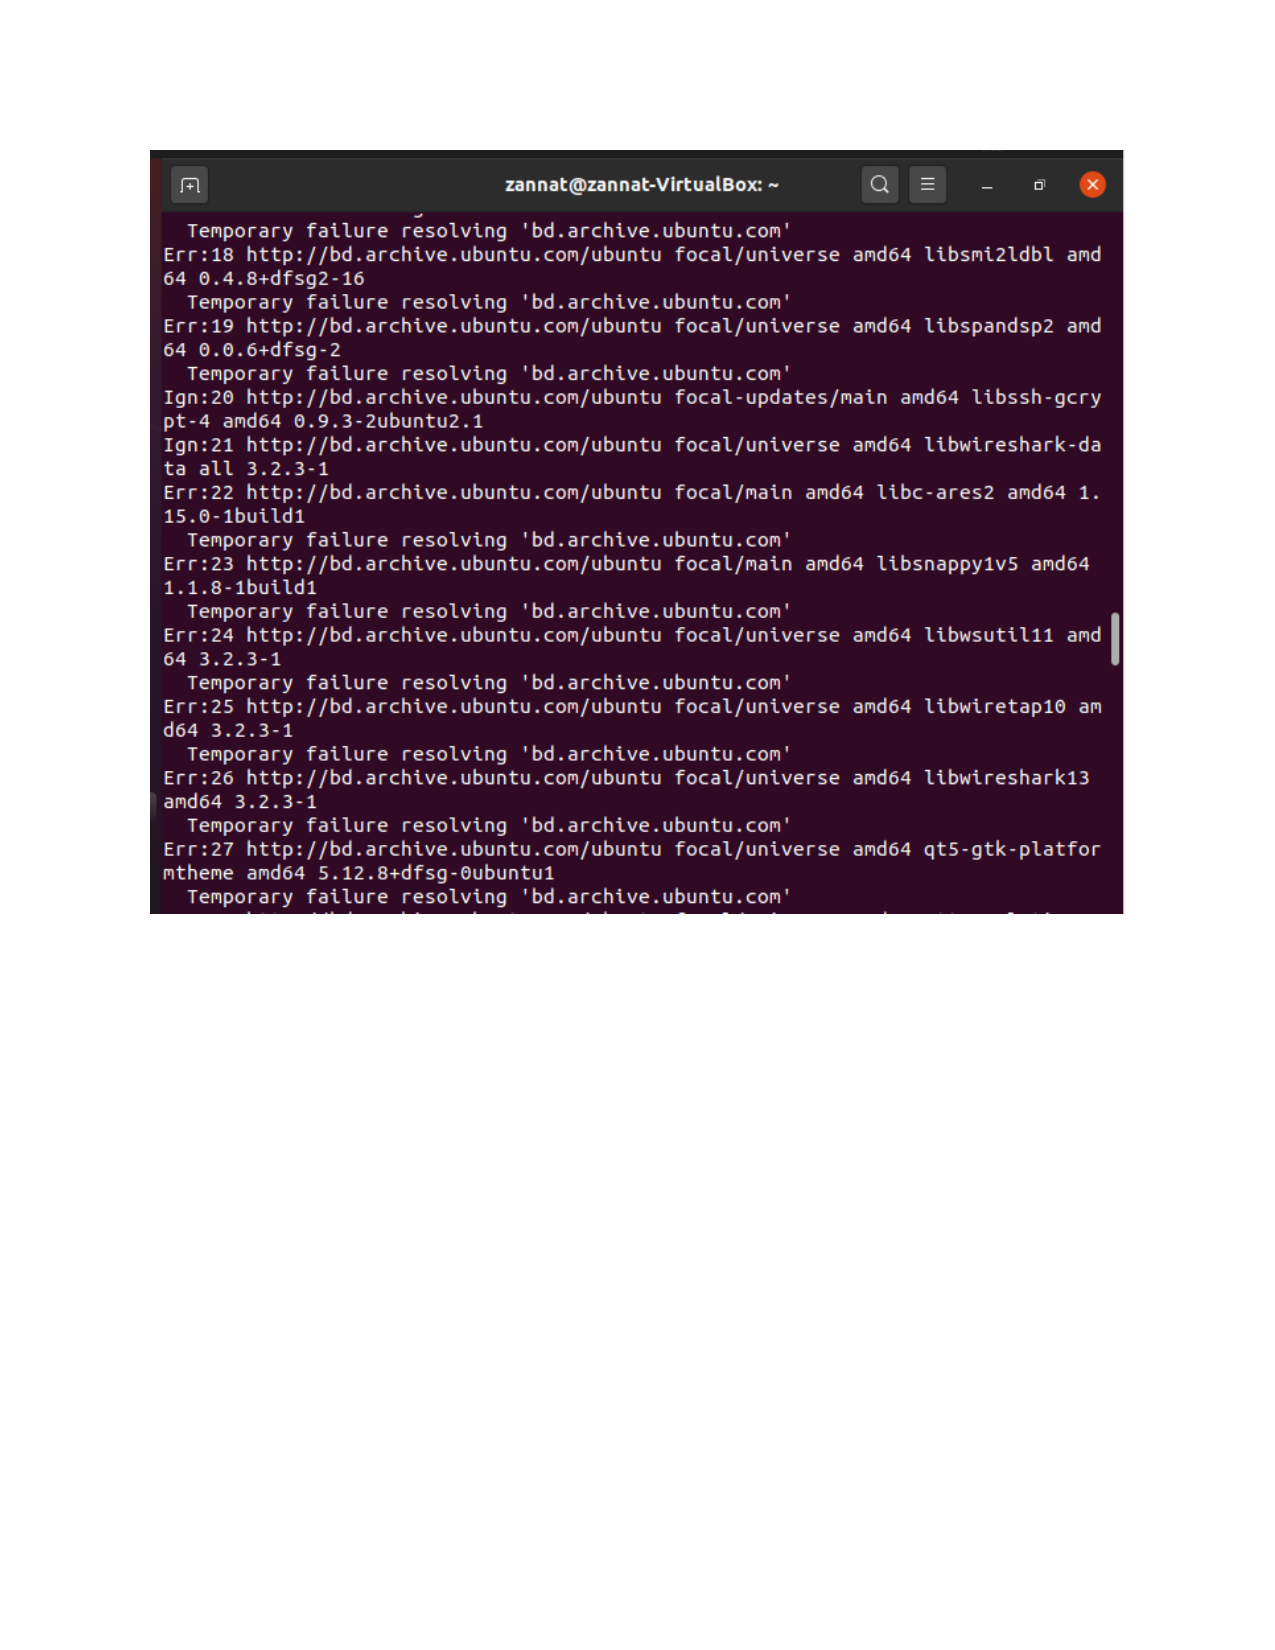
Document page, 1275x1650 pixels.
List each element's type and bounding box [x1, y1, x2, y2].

picture [150, 150, 1125, 914]
